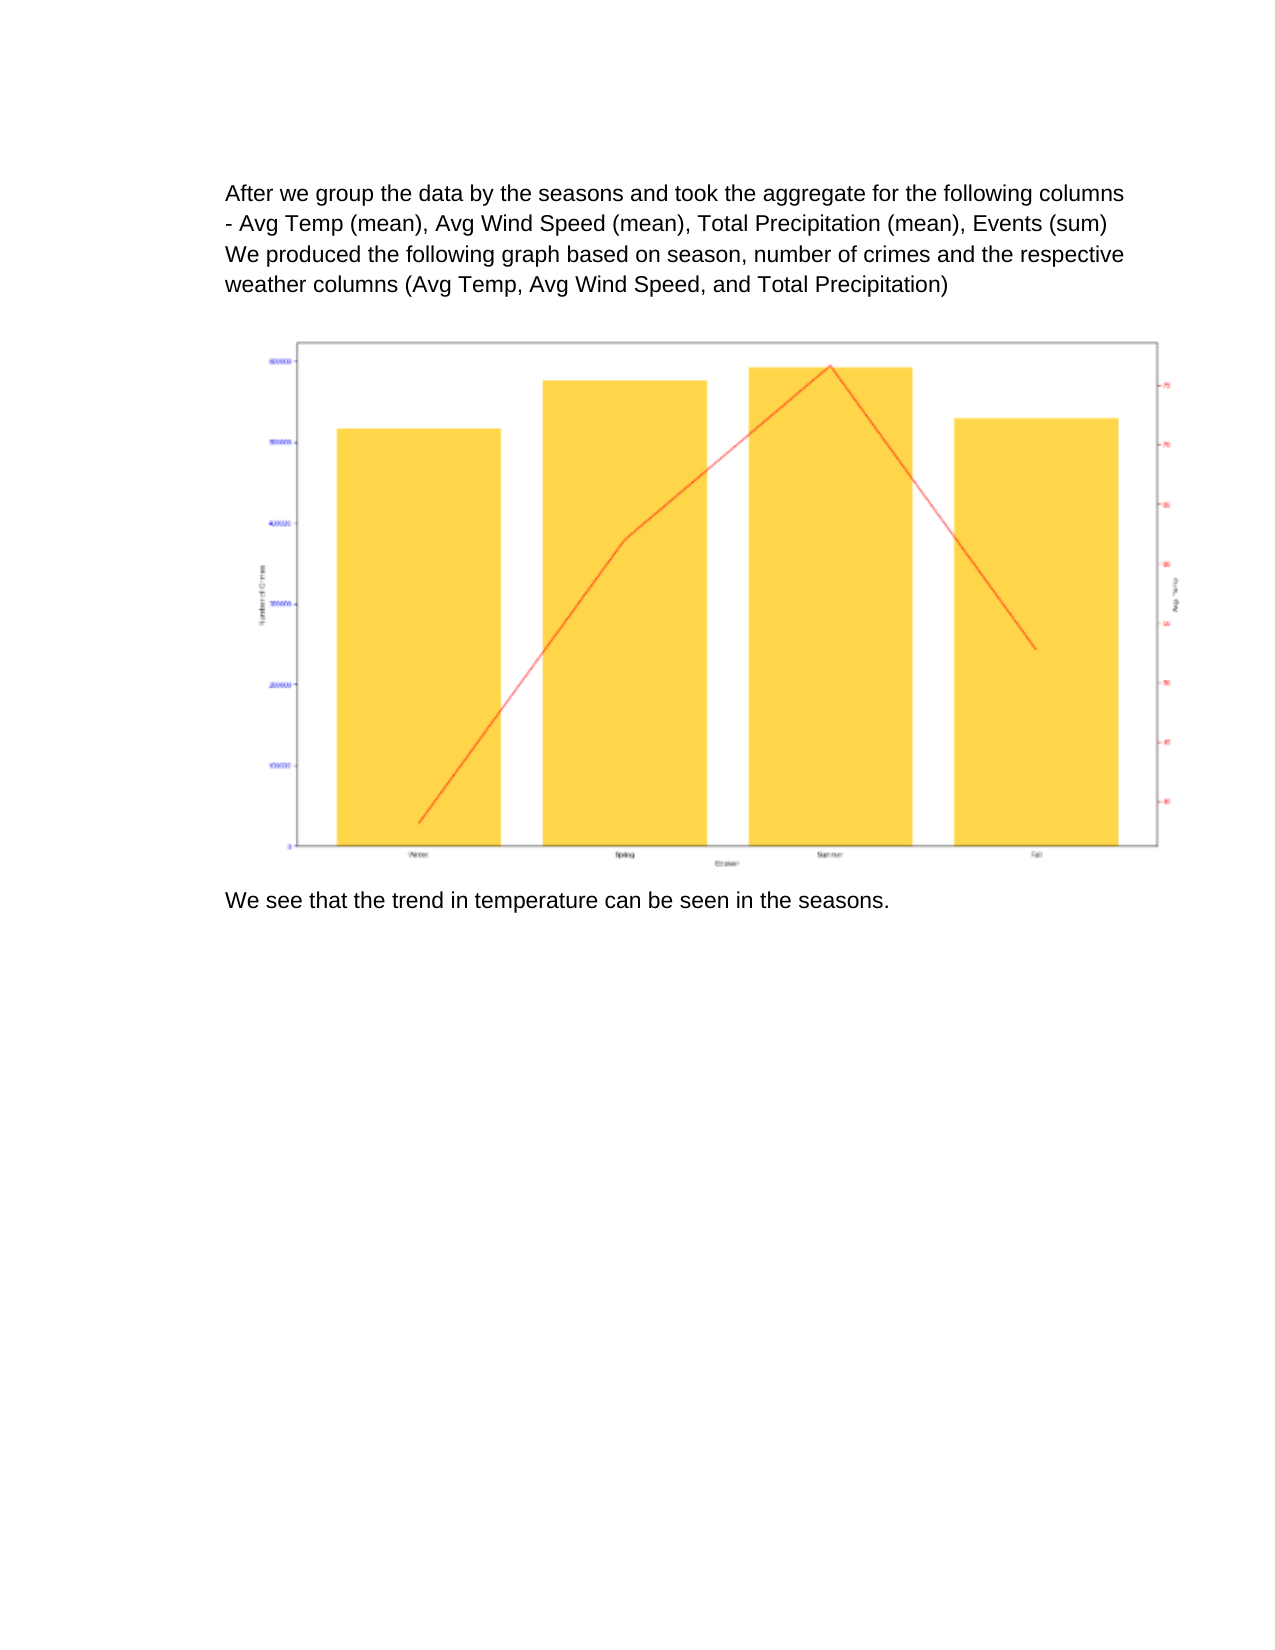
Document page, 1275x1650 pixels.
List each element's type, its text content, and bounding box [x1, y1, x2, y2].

text We see that the trend in temperature can be seen in the seasons. [225, 887, 1125, 913]
text We produced the following graph based on season, number of crimes and the respective weather columns (Avg Temp, Avg Wind Speed, and Total Precipitation) [225, 241, 1125, 297]
text After we group the data by the seasons and took the aggregate for the following columns - Avg Temp (mean), Avg Wind Speed (mean), Total Precipitation (mean), Events (sum) [225, 180, 1125, 237]
picture [225, 331, 1200, 884]
